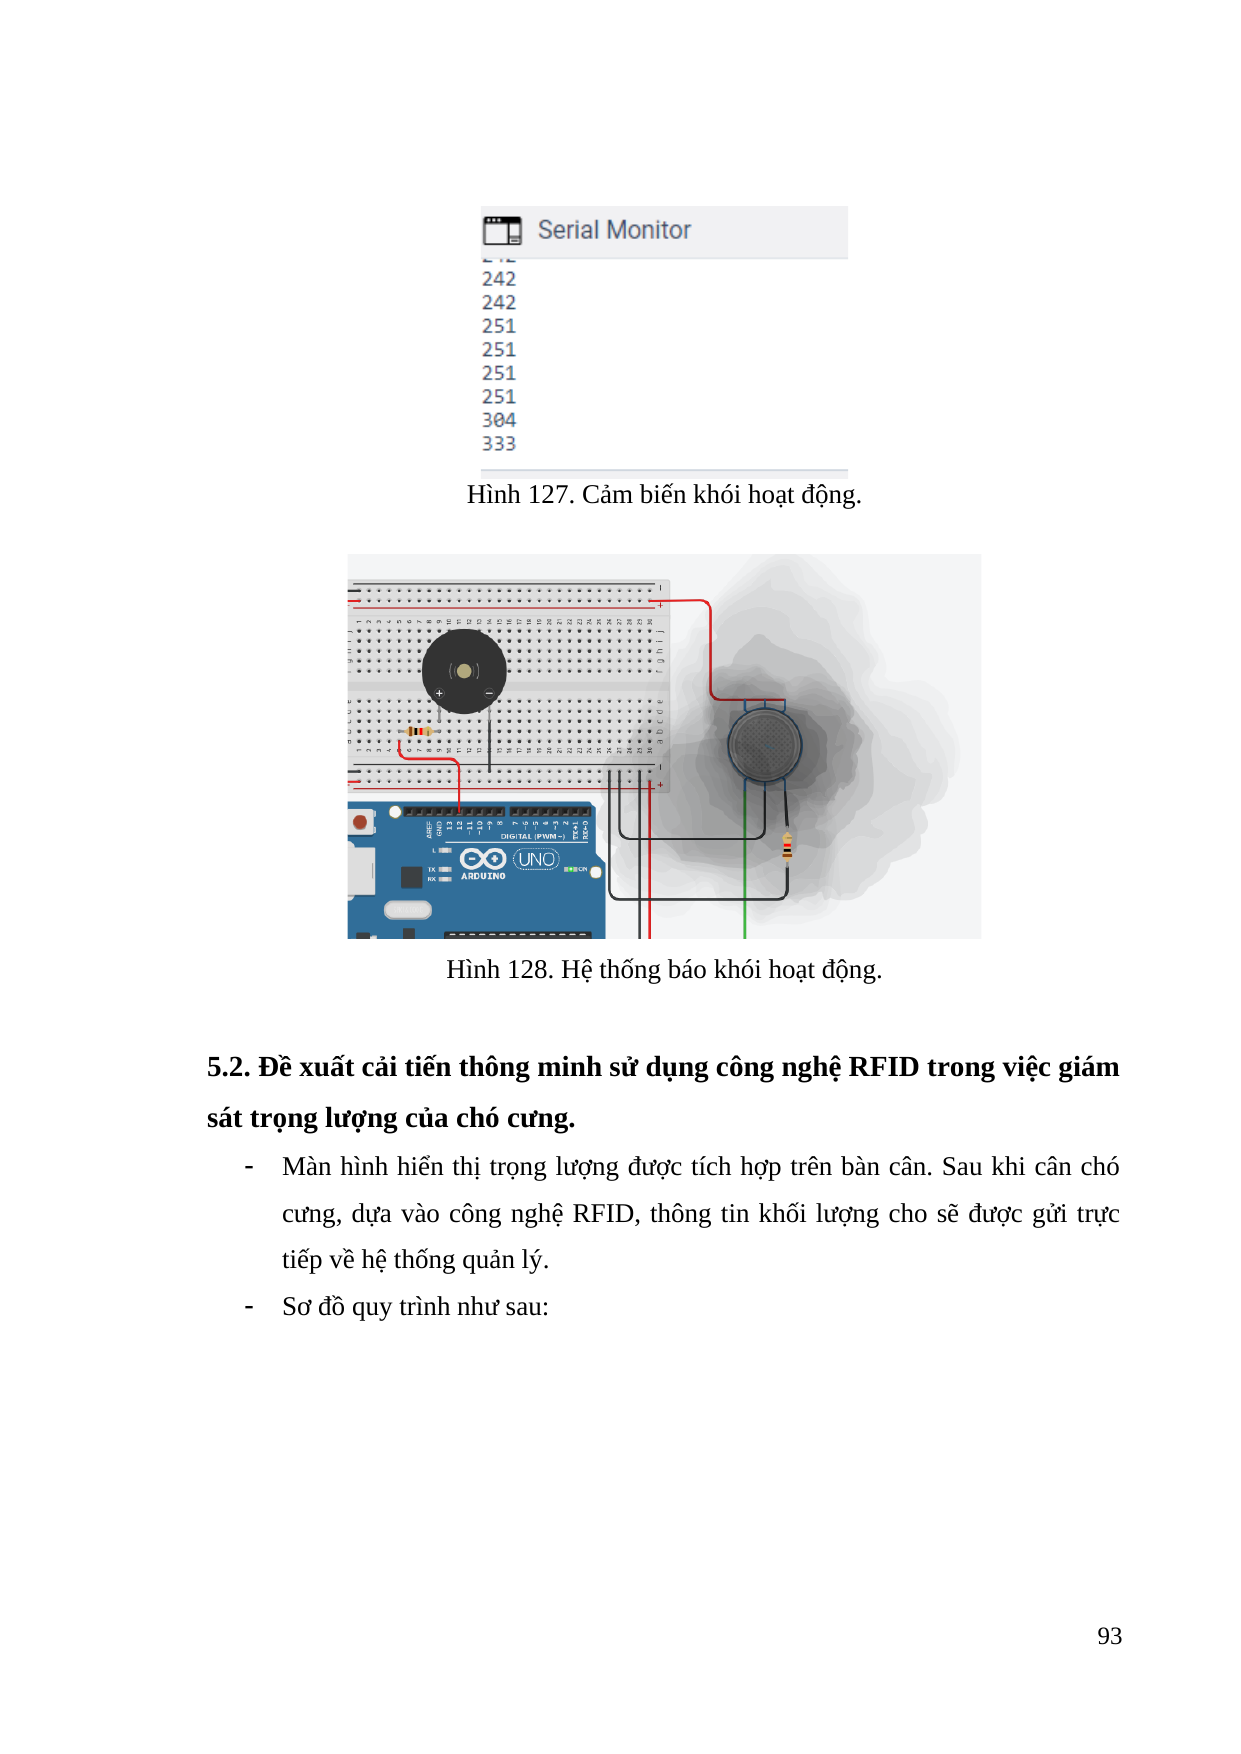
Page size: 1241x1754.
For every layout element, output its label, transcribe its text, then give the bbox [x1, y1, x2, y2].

picture [480, 206, 849, 479]
list Sơ đồ quy trình như sau: [244, 1290, 1122, 1321]
list Màn hình hiển thị trọng lượng được tích hợp trên bàn cân. Sau khi cân chó cưng, dựa vào công nghệ RFID, thông tin khối lượng cho sẽ được gửi trực tiếp về hệ thống quản lý. [244, 1150, 1122, 1275]
picture [347, 554, 982, 939]
subtitle 5.2. Đề xuất cải tiến thông minh sử dụng công nghệ RFID trong việc giám sát trọng lượng của chó cưng. [207, 1049, 1122, 1133]
